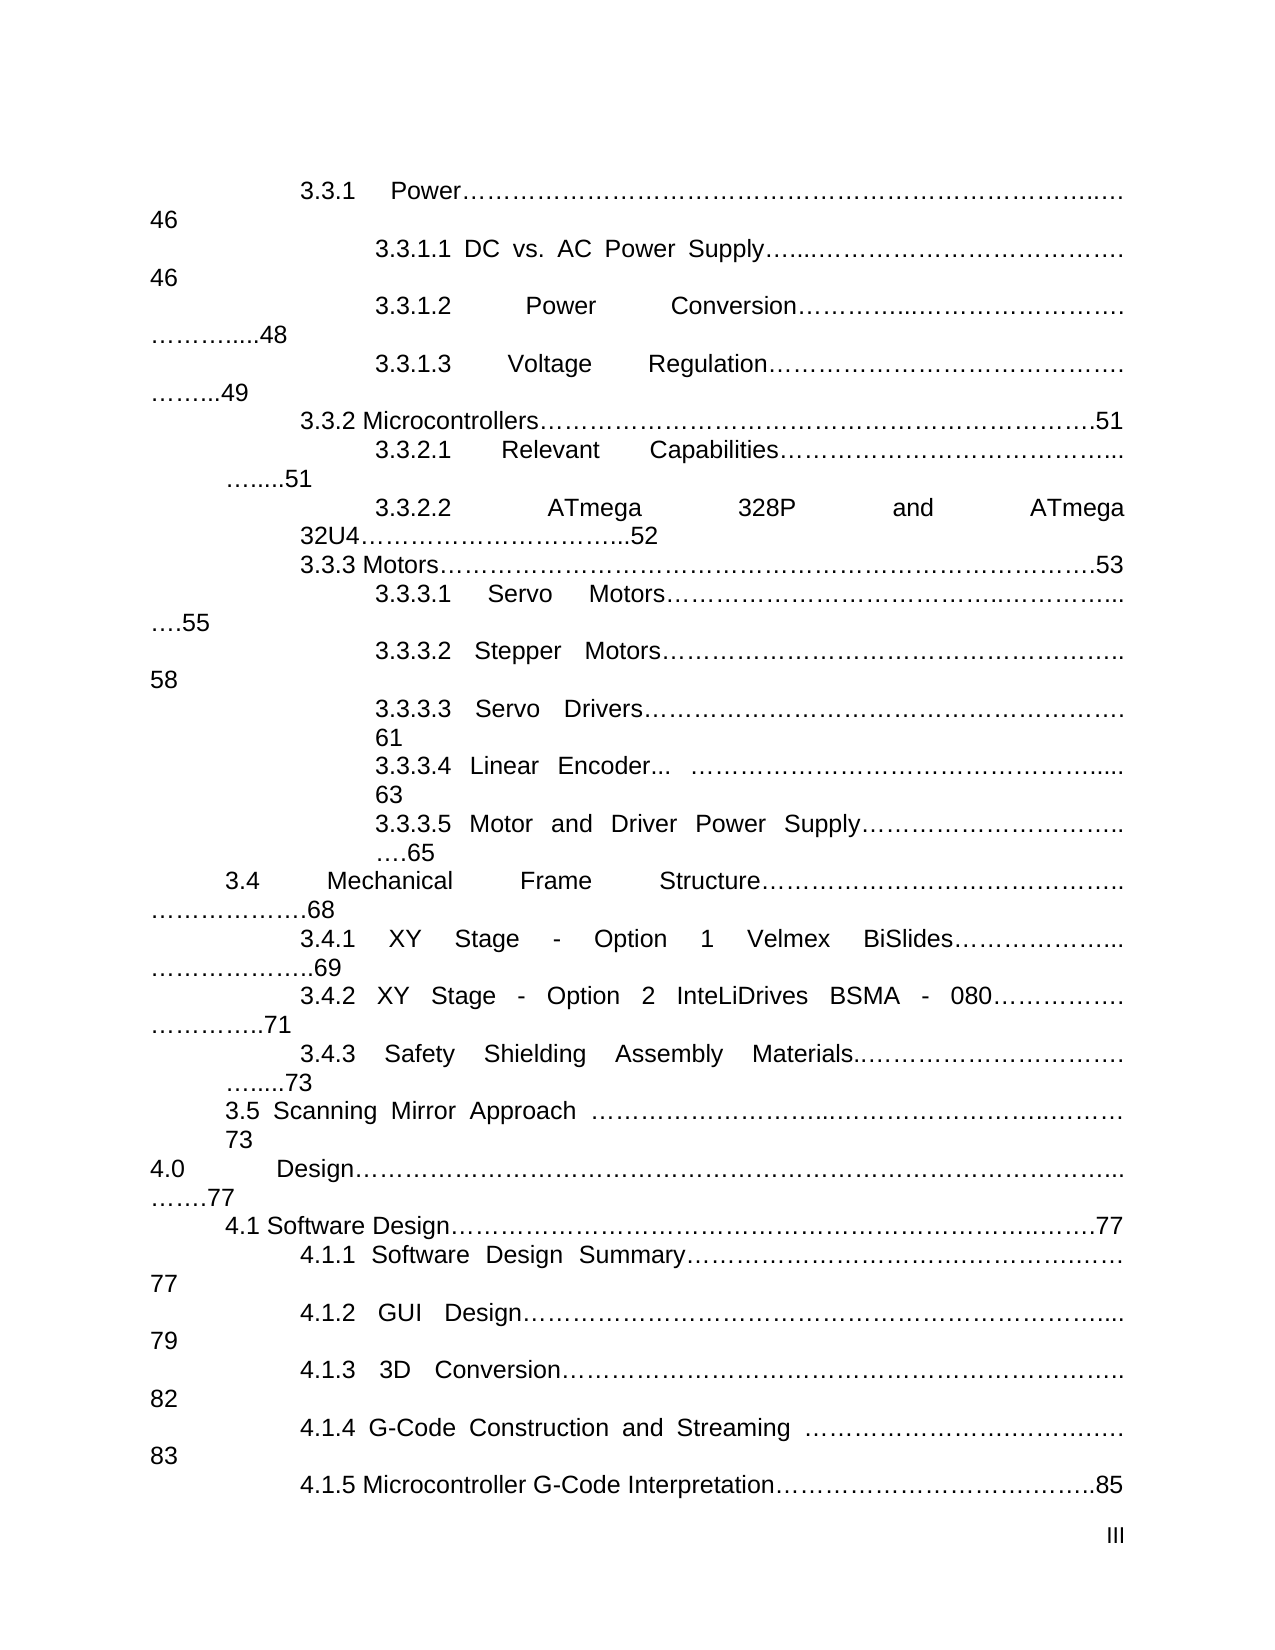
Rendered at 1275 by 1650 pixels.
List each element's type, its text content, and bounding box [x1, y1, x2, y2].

text 4.1.2 GUI Design…………………………………………………………….... 79 [150, 1298, 1125, 1355]
text 3.3.3.3 Servo Drivers…………………………………………………. 61 [375, 694, 1125, 751]
text 4.1.5 Microcontroller G-Code Interpretation………………………….……..85 [150, 1470, 1125, 1499]
text 3.3.2 Microcontrollers………………………………………………………….51 [225, 406, 1125, 435]
text 3.4.3 Safety Shielding Assembly Materials..………………………….….....73 [225, 1039, 1125, 1096]
text 3.3.1 Power…………………………………………………………………..…46 [150, 176, 1125, 234]
text 3.3.1.3 Voltage Regulation…………………………………….……...49 [150, 349, 1125, 406]
text 3.4.1 XY Stage - Option 1 Velmex BiSlides………………...………………..69 [150, 924, 1125, 981]
text 4.1.3 3D Conversion………………………………………………………….. 82 [150, 1355, 1125, 1413]
text 3.3.3 Motors…………………………………………………………………….53 [150, 550, 1125, 579]
text 3.3.3.5 Motor and Driver Power Supply…………………………..….65 [375, 809, 1125, 866]
text 3.3.1.2 Power Conversion…………...…………………….……….....48 [150, 291, 1125, 349]
text 3.3.2.2 ATmega 328P and ATmega 32U4…………………………...52 [300, 493, 1125, 550]
text 4.1.1 Software Design Summary…………………………….………….……77 [150, 1240, 1125, 1298]
text 3.3.3.2 Stepper Motors……………………………………………….. 58 [150, 636, 1125, 694]
text 4.1.4 G-Code Construction and Streaming …………………….……….…. 83 [150, 1413, 1125, 1470]
text 3.3.2.1 Relevant Capabilities…………………………………...….....51 [225, 435, 1125, 493]
text 4.1 Software Design……………………………………………………………..…….77 [150, 1211, 1125, 1240]
text 3.3.1.1 DC vs. AC Power Supply…....………………………………. 46 [150, 234, 1125, 291]
text 3.4 Mechanical Frame Structure……………………………………..……………….68 [150, 866, 1125, 924]
text 4.0 Design………………………………………………………………………………...…….77 [150, 1154, 1125, 1211]
text 3.4.2 XY Stage - Option 2 InteLiDrives BSMA - 080…………….…………..71 [150, 981, 1125, 1039]
text 3.5 Scanning Mirror Approach ………………………...……………………..………73 [225, 1096, 1125, 1154]
text 3.3.3.4 Linear Encoder... …………………………………………..... 63 [375, 751, 1125, 809]
text 3.3.3.1 Servo Motors…………………………………..…………...….55 [150, 579, 1125, 636]
